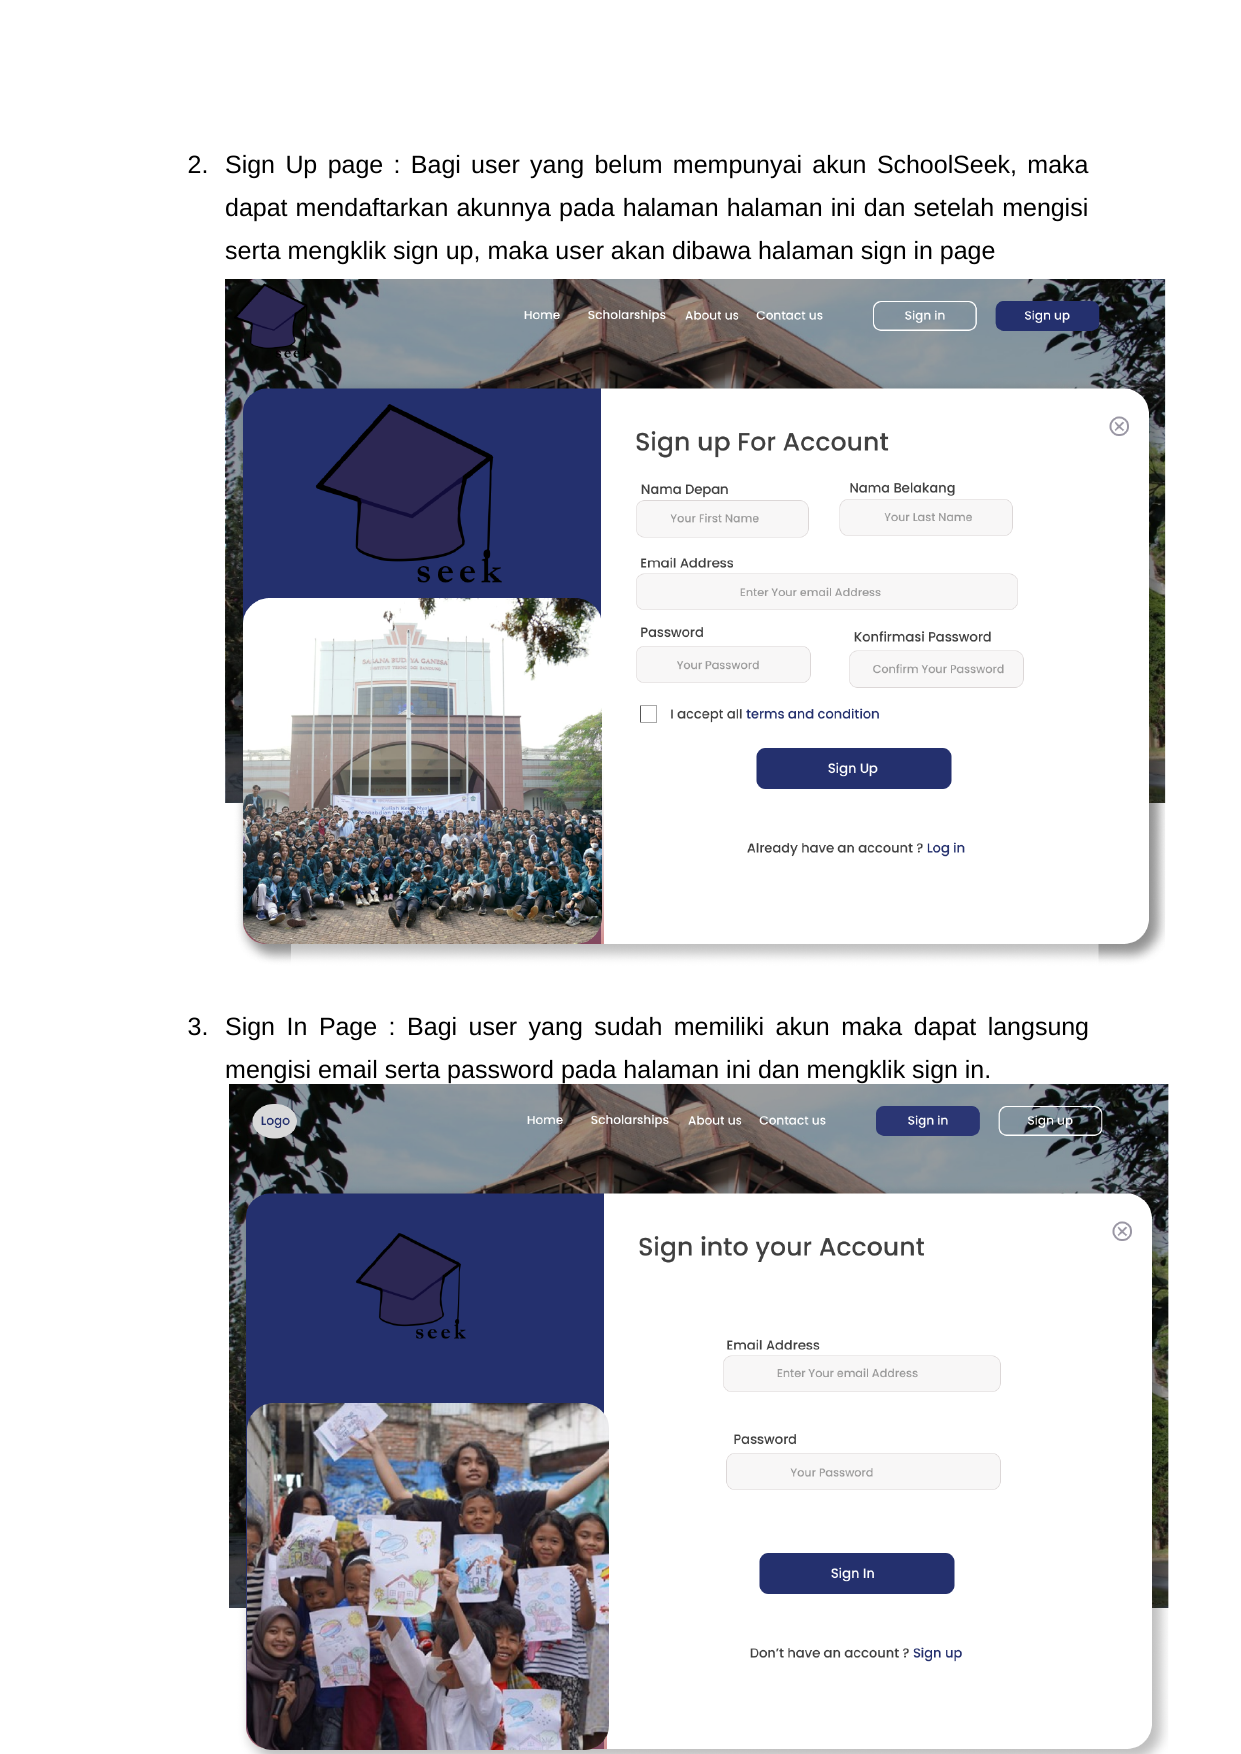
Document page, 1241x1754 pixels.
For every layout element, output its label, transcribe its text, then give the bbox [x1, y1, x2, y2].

list Sign Up page : Bagi user yang belum mempunyai akun SchoolSeek, maka dapat mendaftarkan akunnya pada halaman halaman ini dan setelah mengisi serta mengklik sign up, maka user akan dibawa halaman sign in page [187, 150, 1090, 265]
picture [225, 279, 1166, 1009]
list Sign In Page : Bagi user yang sudah memiliki akun maka dapat langsung mengisi email serta password pada halaman ini dan mengklik sign in. [187, 1012, 1090, 1084]
picture [228, 1084, 1169, 1754]
